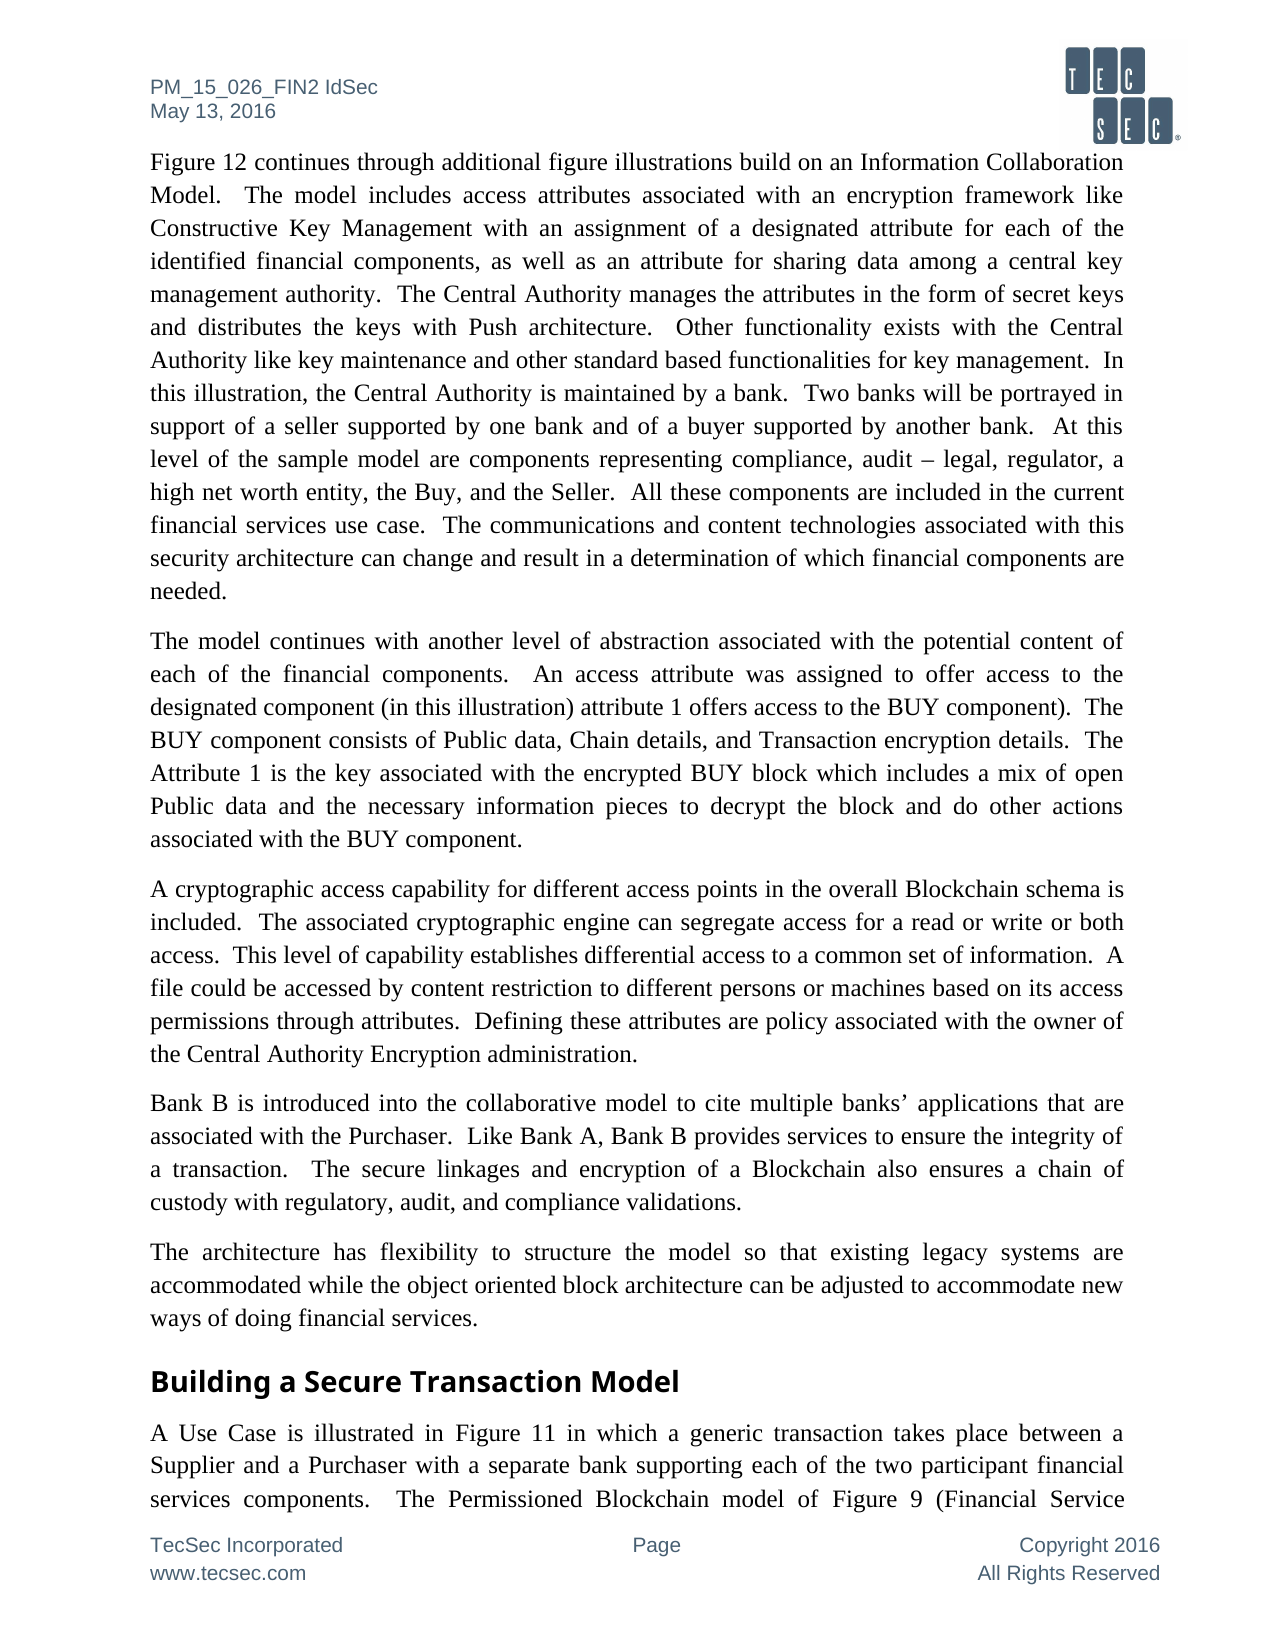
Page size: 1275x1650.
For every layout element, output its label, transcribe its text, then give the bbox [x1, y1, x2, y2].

picture [1059, 39, 1188, 151]
text A cryptographic access capability for different access points in the overall Blockchain schema is included. The associated cryptographic engine can segregate access for a read or write or both access. This level of capability establishes differential access to a common set of information. A file could be accessed by content restriction to different persons or machines based on its access permissions through attributes. Defining these attributes are policy associated with the owner of the Central Authority Encryption administration. [150, 874, 1125, 1067]
text Figure 12 continues through additional figure illustrations build on an Information Collaboration Model. The model includes access attributes associated with an encryption framework like Constructive Key Management with an assignment of a designated attribute for each of the identified financial components, as well as an attribute for sharing data among a central key management authority. The Central Authority manages the attributes in the form of secret keys and distributes the keys with Push architecture. Other functionality exists with the Central Authority like key maintenance and other standard based functionalities for key management. In this illustration, the Central Authority is maintained by a bank. Two banks will be portrayed in support of a seller supported by one bank and of a buyer supported by another bank. At this level of the sample model are components representing compliance, audit – legal, regulator, a high net worth entity, the Buy, and the Seller. All these components are included in the current financial services use case. The communications and content technologies associated with this security architecture can change and result in a determination of which financial components are needed. [150, 147, 1125, 605]
text The model continues with another level of abstraction associated with the potential content of each of the financial components. An access attribute was assigned to offer access to the designated component (in this illustration) attribute 1 offers access to the BUY component). The BUY component consists of Public data, Chain details, and Transaction encryption details. The Attribute 1 is the key associated with the encrypted BUY block which includes a mix of open Public data and the necessary information pieces to decrypt the block and do other actions associated with the BUY component. [150, 626, 1125, 853]
text Bank B is introduced into the collaborative model to cite multiple banks’ applications that are associated with the Purchaser. Like Bank A, Bank B provides services to ensure the integrity of a transaction. The secure linkages and encryption of a Blockchain also ensures a chain of custody with regulatory, audit, and compliance validations. [150, 1088, 1125, 1216]
subtitle Building a Secure Transaction Model [150, 1361, 1125, 1401]
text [150, 1418, 1125, 1512]
text The architecture has flexibility to structure the model so that existing legacy systems are accommodated while the object oriented block architecture can be adjusted to accommodate new ways of doing financial services. [150, 1237, 1125, 1332]
